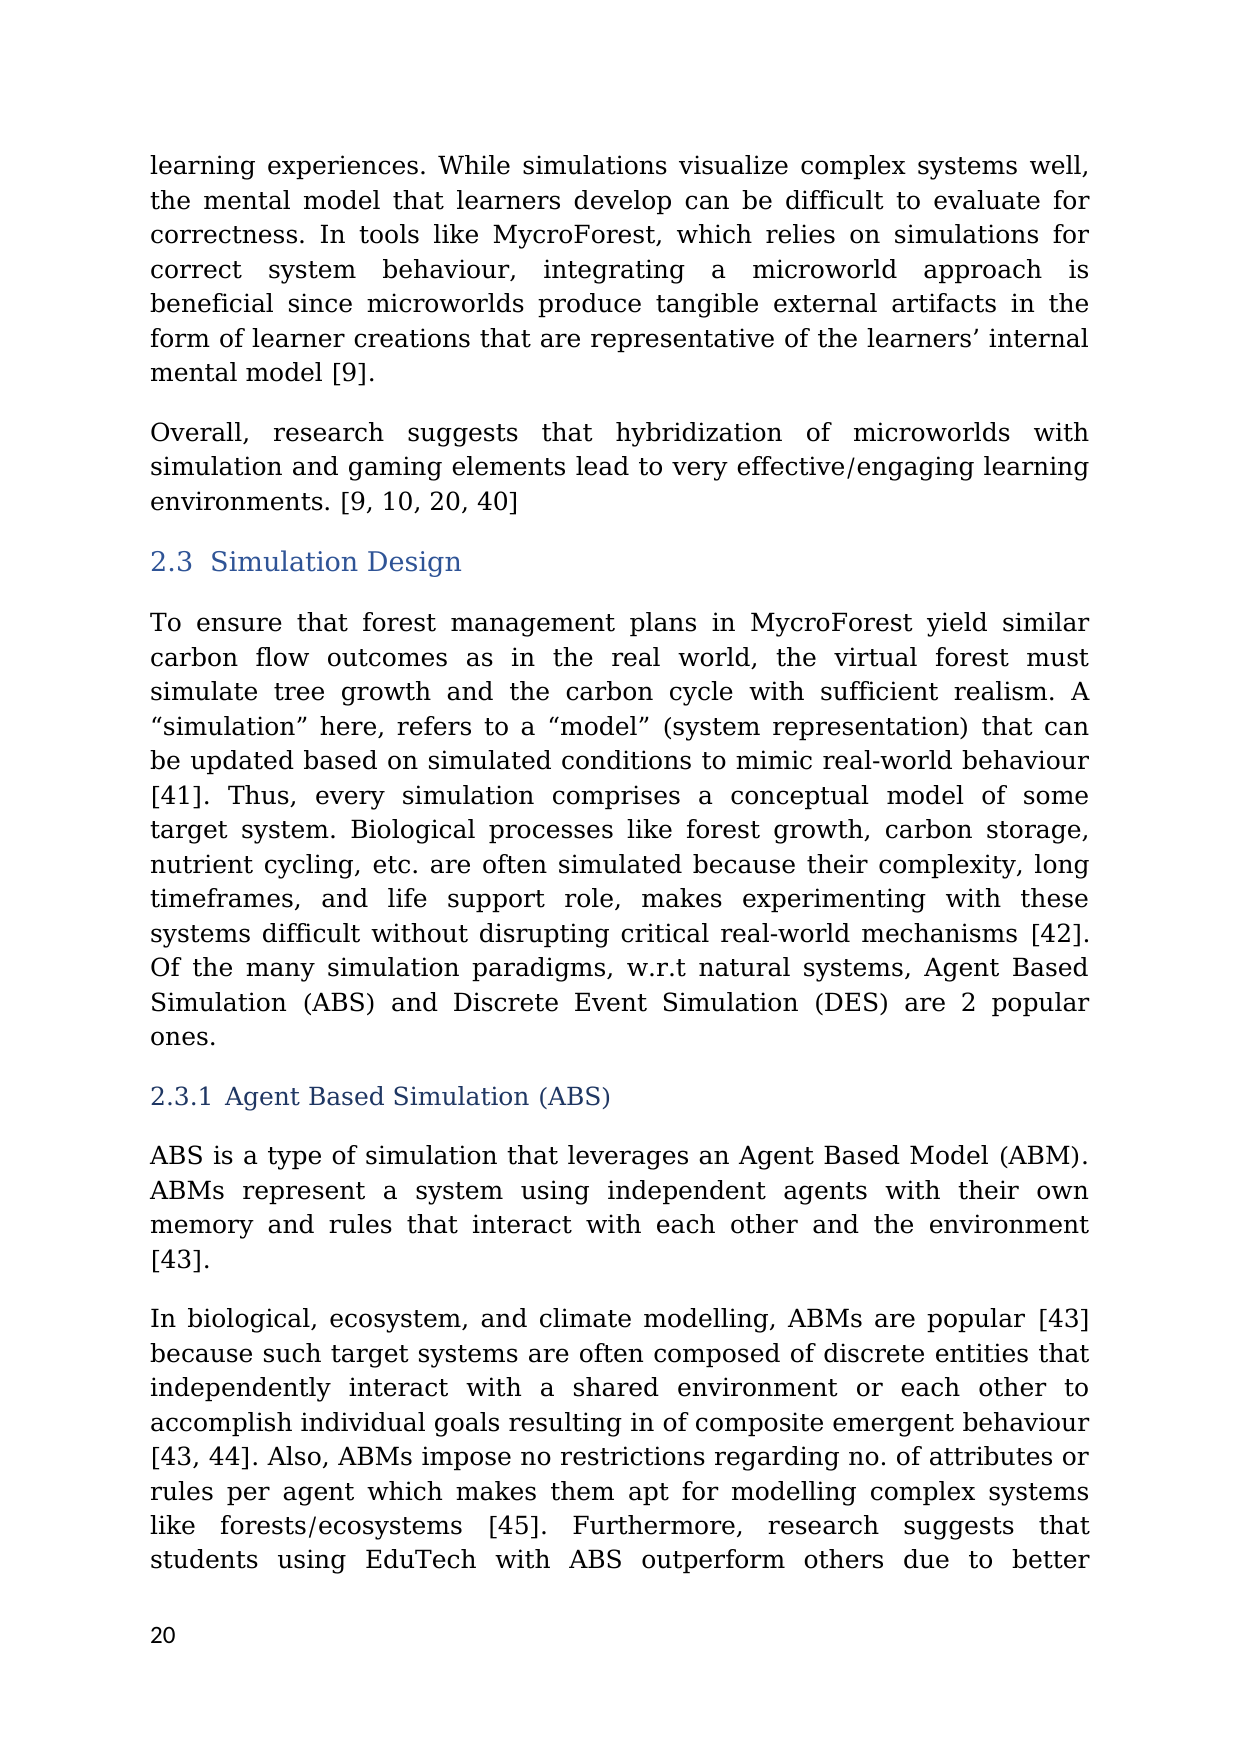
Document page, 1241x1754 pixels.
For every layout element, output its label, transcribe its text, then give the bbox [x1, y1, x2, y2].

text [150, 150, 1090, 387]
subtitle Agent Based Simulation (ABS) [150, 1080, 1090, 1110]
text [150, 1303, 1090, 1574]
subtitle Simulation Design [150, 545, 1090, 577]
text To ensure that forest management plans in MycroForest yield similar carbon flow outcomes as in the real world, the virtual forest must simulate tree growth and the carbon cycle with sufficient realism. A “simulation” here, refers to a “model” (system representation) that can be updated based on simulated conditions to mimic real-world behaviour [41]. Thus, every simulation comprises a conceptual model of some target system. Biological processes like forest growth, carbon storage, nutrient cycling, etc. are often simulated because their complexity, long timeframes, and life support role, makes experimenting with these systems difficult without disrupting critical real-world mechanisms [42]. Of the many simulation paradigms, w.r.t natural systems, Agent Based Simulation (ABS) and Discrete Event Simulation (DES) are 2 popular ones. [150, 607, 1090, 1051]
text Overall, research suggests that hybridization of microworlds with simulation and gaming elements lead to very effective/engaging learning environments. [9, 10, 20, 40] [150, 416, 1090, 515]
text ABS is a type of simulation that leverages an Agent Based Model (ABM). ABMs represent a system using independent agents with their own memory and rules that interact with each other and the environment [43]. [150, 1140, 1090, 1273]
